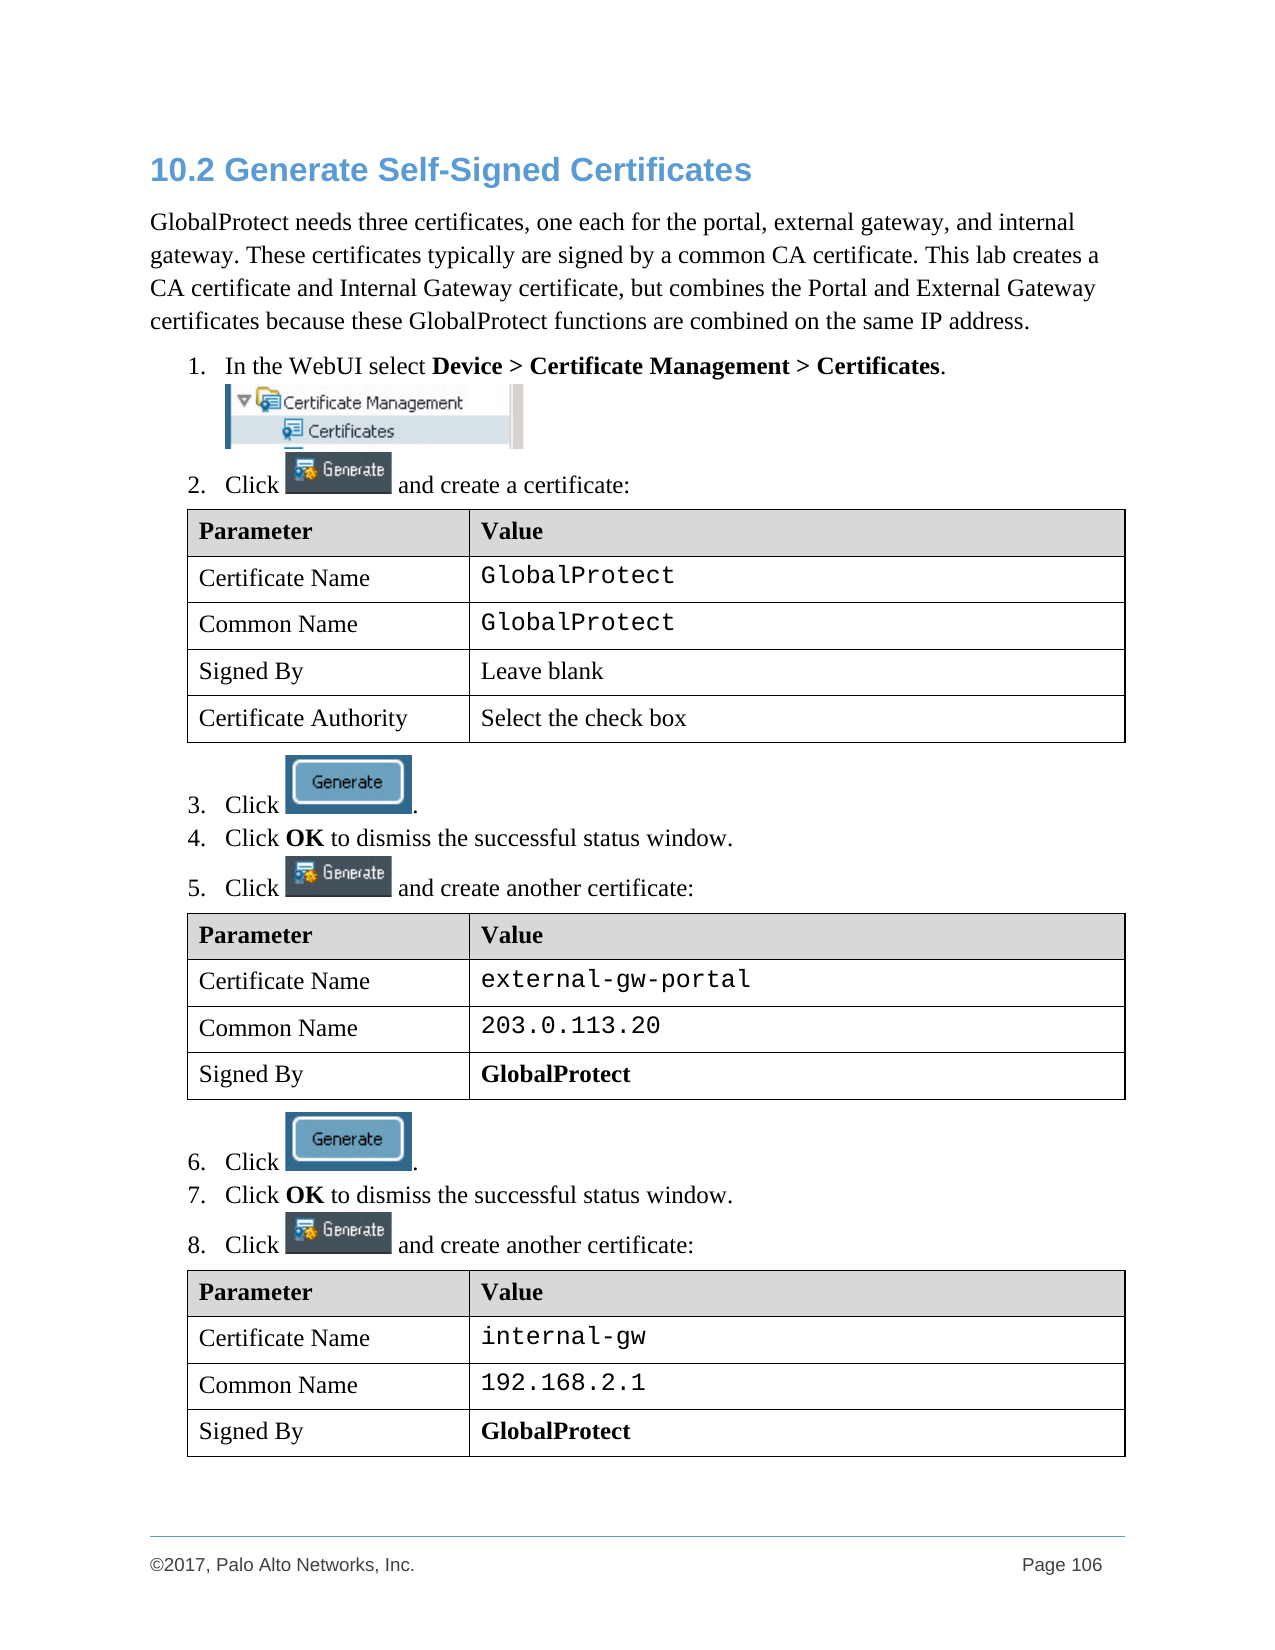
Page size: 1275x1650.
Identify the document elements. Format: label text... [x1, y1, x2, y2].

table_cell external-gw-portal [470, 960, 1124, 1006]
text GlobalProtect needs three certificates, one each for the portal, external gateway, and internal gateway. These certificates typically are signed by a common CA certificate. This lab creates a CA certificate and Internal Gateway certificate, but combines the Portal and External Gateway certificates because these GlobalProtect functions are combined on the same IP address. [150, 207, 1125, 334]
table_cell Signed By [188, 650, 469, 695]
table_cell Signed By [188, 1053, 469, 1099]
list Click and create another certificate: [187, 1213, 1125, 1259]
table_cell 203.0.113.20 [470, 1007, 1124, 1052]
table_cell 192.168.2.1 [470, 1364, 1124, 1409]
table_cell GlobalProtect [470, 1410, 1124, 1456]
list Click and create another certificate: [187, 856, 1125, 902]
table_cell GlobalProtect [470, 1053, 1124, 1099]
picture [285, 755, 412, 814]
table_cell internal-gw [470, 1317, 1124, 1363]
list Click OK to dismiss the successful status window. [187, 823, 1125, 852]
list Click OK to dismiss the successful status window. [187, 1180, 1125, 1209]
table_header Value [470, 1271, 1124, 1316]
table_cell GlobalProtect [470, 603, 1124, 649]
table_cell Certificate Authority [188, 696, 469, 742]
table_cell Certificate Name [188, 1317, 469, 1363]
table_header Parameter [188, 510, 469, 556]
table_cell GlobalProtect [470, 557, 1124, 602]
table_header Value [470, 914, 1124, 959]
picture [285, 856, 392, 897]
table_header Value [470, 510, 1124, 556]
table_cell Certificate Name [188, 960, 469, 1006]
picture [285, 1212, 392, 1254]
table_cell Common Name [188, 603, 469, 649]
table_cell Leave blank [470, 650, 1124, 695]
subtitle 10.2 Generate Self-Signed Certificates [150, 150, 1125, 188]
table_cell Certificate Name [188, 557, 469, 602]
list Click and create a certificate: [187, 453, 1125, 499]
table_cell Signed By [188, 1410, 469, 1456]
picture [285, 452, 392, 494]
list Click . [187, 756, 1125, 819]
list Click . [187, 1112, 1125, 1176]
list In the WebUI select Device > Certificate Management > Certificates. [187, 351, 1125, 448]
table_header Parameter [188, 1271, 469, 1316]
picture [225, 384, 524, 449]
table_cell Common Name [188, 1364, 469, 1409]
table_cell Common Name [188, 1007, 469, 1052]
table_header Parameter [188, 914, 469, 959]
picture [285, 1112, 412, 1171]
table_cell Select the check box [470, 696, 1124, 742]
